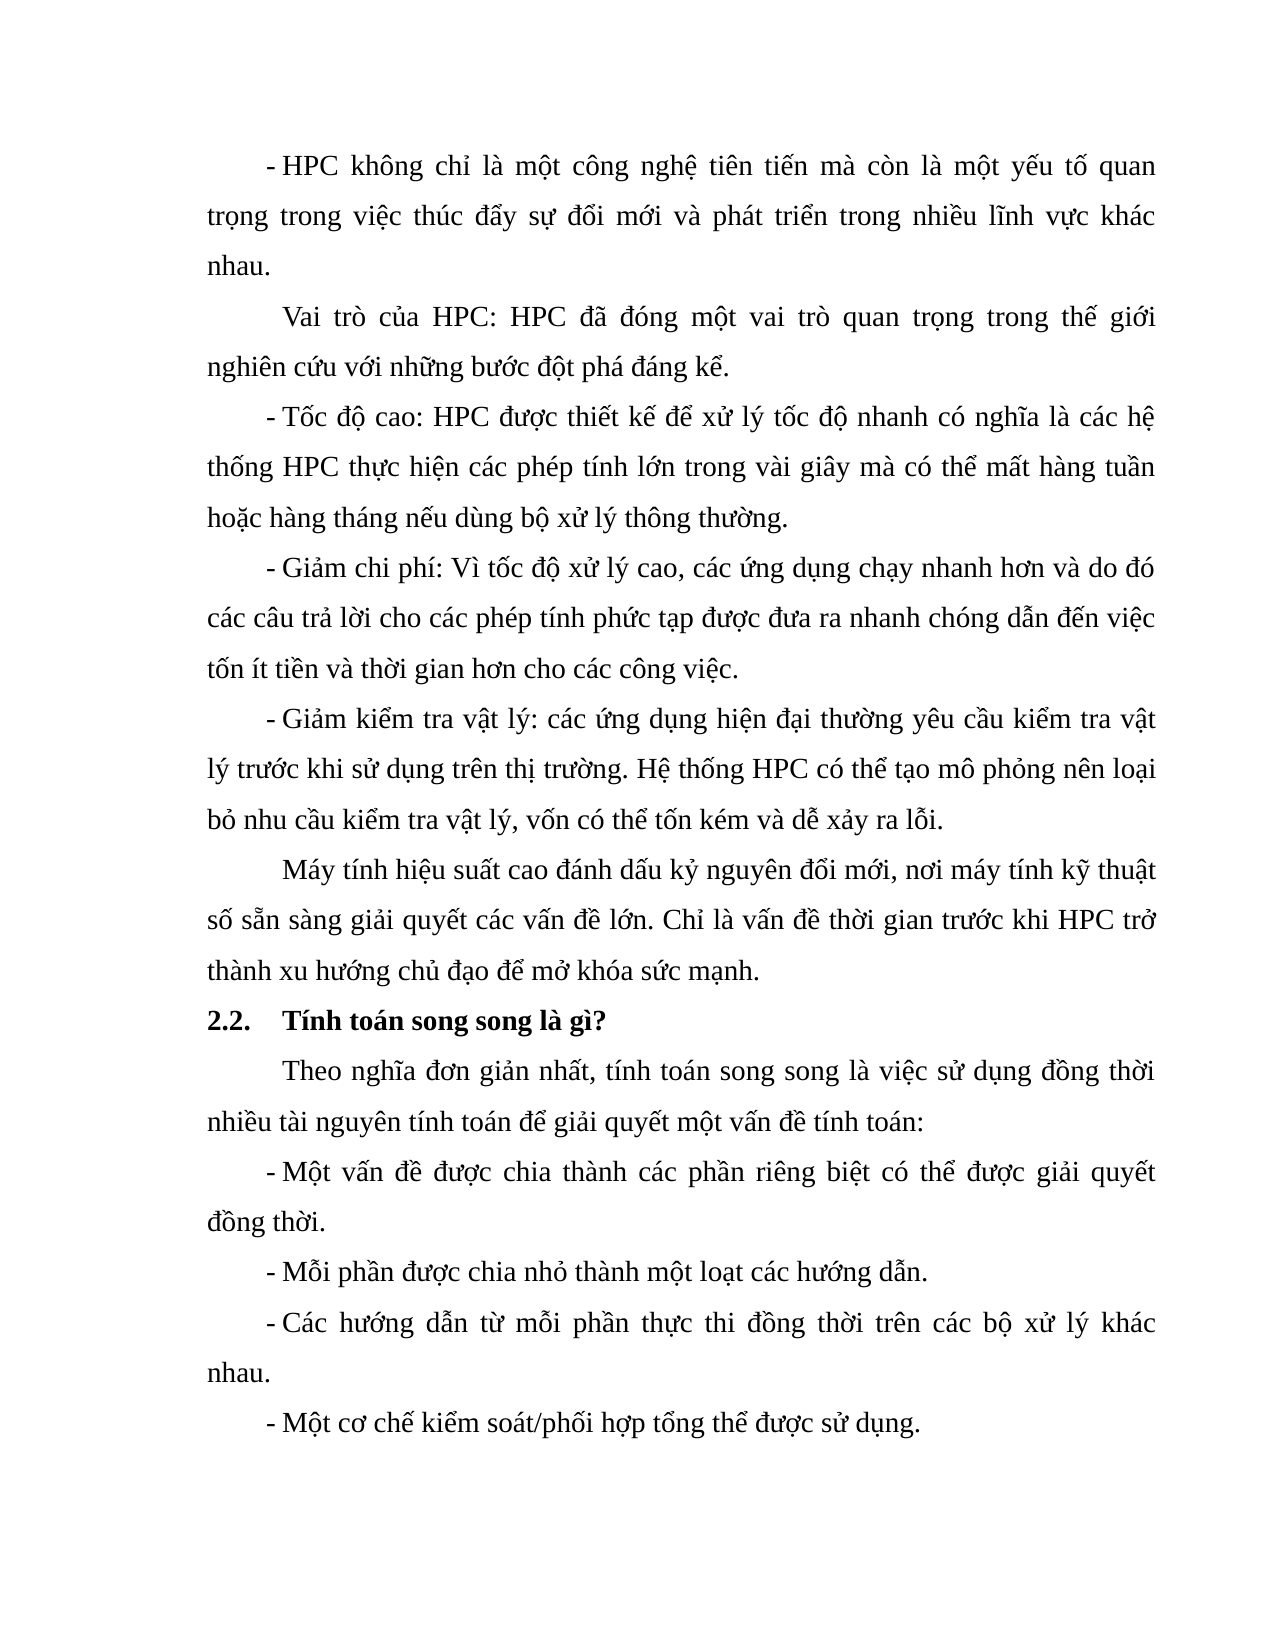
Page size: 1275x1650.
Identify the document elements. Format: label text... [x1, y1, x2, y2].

list Một vấn đề được chia thành các phần riêng biệt có thể được giải quyết đồng thời. [207, 1154, 1157, 1238]
list Một cơ chế kiểm soát/phối hợp tổng thể được sử dụng. [207, 1406, 1157, 1439]
list HPC không chỉ là một công nghệ tiên tiến mà còn là một yếu tố quan trọng trong việc thúc đẩy sự đổi mới và phát triển trong nhiều lĩnh vực khác nhau. [207, 148, 1157, 282]
list Giảm chi phí: Vì tốc độ xử lý cao, các ứng dụng chạy nhanh hơn và do đó các câu trả lời cho các phép tính phức tạp được đưa ra nhanh chóng dẫn đến việc tốn ít tiền và thời gian hơn cho các công việc. [207, 550, 1157, 684]
list Các hướng dẫn từ mỗi phần thực thi đồng thời trên các bộ xử lý khác nhau. [207, 1305, 1157, 1389]
list Giảm kiểm tra vật lý: các ứng dụng hiện đại thường yêu cầu kiểm tra vật lý trước khi sử dụng trên thị trường. Hệ thống HPC có thể tạo mô phỏng nên loại bỏ nhu cầu kiểm tra vật lý, vốn có thể tốn kém và dễ xảy ra lỗi. [207, 701, 1157, 835]
text Máy tính hiệu suất cao đánh dấu kỷ nguyên đổi mới, nơi máy tính kỹ thuật số sẵn sàng giải quyết các vấn đề lớn. Chỉ là vấn đề thời gian trước khi HPC trở thành xu hướng chủ đạo để mở khóa sức mạnh. [207, 852, 1157, 986]
text Theo nghĩa đơn giản nhất, tính toán song song là việc sử dụng đồng thời nhiều tài nguyên tính toán để giải quyết một vấn đề tính toán: [207, 1053, 1157, 1137]
list Mỗi phần được chia nhỏ thành một loạt các hướng dẫn. [207, 1254, 1157, 1288]
list Tốc độ cao: HPC được thiết kế để xử lý tốc độ nhanh có nghĩa là các hệ thống HPC thực hiện các phép tính lớn trong vài giây mà có thể mất hàng tuần hoặc hàng tháng nếu dùng bộ xử lý thông thường. [207, 399, 1157, 533]
subtitle Tính toán song song là gì? [207, 1003, 1157, 1037]
text Vai trò của HPC: HPC đã đóng một vai trò quan trọng trong thế giới nghiên cứu với những bước đột phá đáng kể. [207, 299, 1157, 382]
